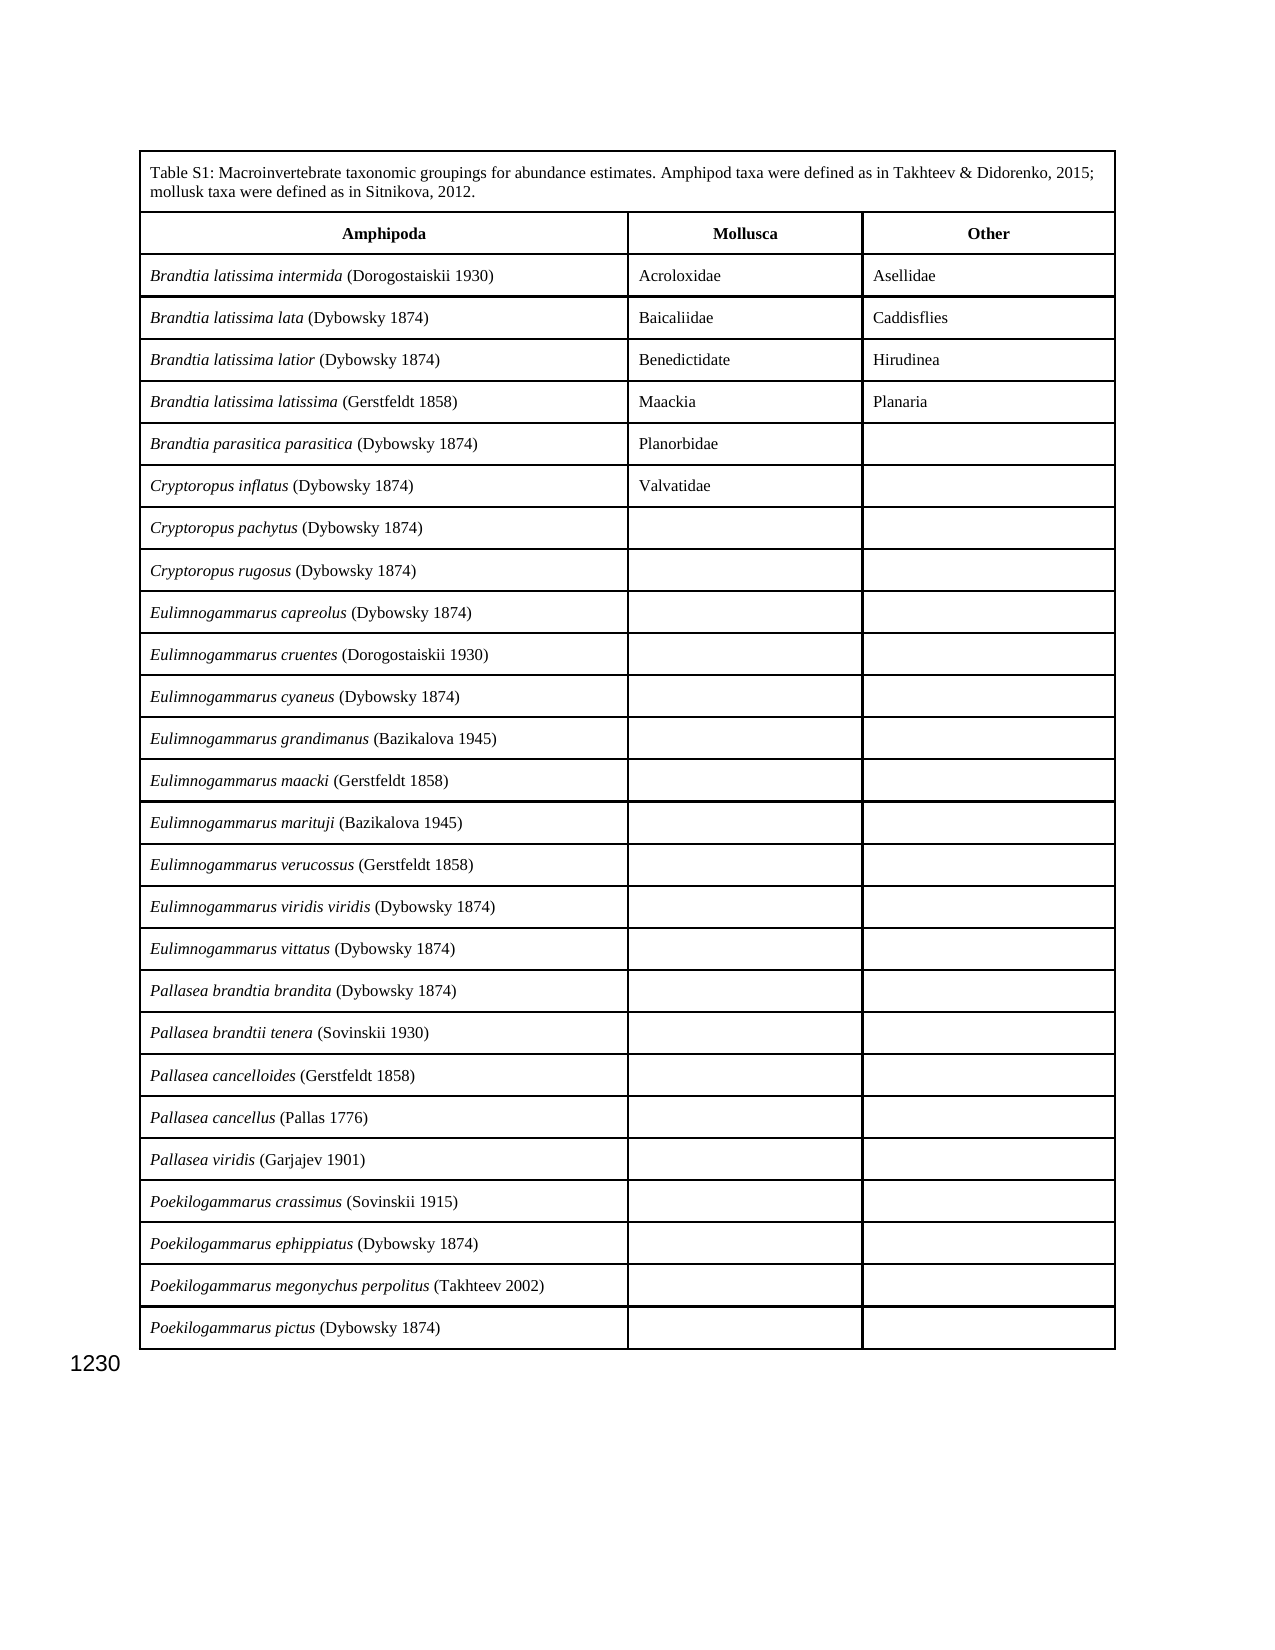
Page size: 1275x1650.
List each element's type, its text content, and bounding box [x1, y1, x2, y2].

table_cell Asellidae [864, 255, 1114, 295]
table_cell Cryptoropus pachytus (Dybowsky 1874) [141, 508, 627, 548]
table_cell [864, 1265, 1114, 1305]
table_cell Acroloxidae [629, 255, 861, 295]
table_cell [864, 466, 1114, 506]
table_cell Pallasea brandtia brandita (Dybowsky 1874) [141, 971, 627, 1011]
table_cell [864, 676, 1114, 716]
table_cell [864, 508, 1114, 548]
table_cell Pallasea brandtii tenera (Sovinskii 1930) [141, 1013, 627, 1053]
table_cell [629, 929, 861, 969]
table_cell Poekilogammarus crassimus (Sovinskii 1915) [141, 1181, 627, 1221]
table_cell Hirudinea [864, 340, 1114, 379]
table_cell [864, 845, 1114, 884]
table_cell [864, 760, 1114, 800]
table_cell Brandtia parasitica parasitica (Dybowsky 1874) [141, 424, 627, 464]
table_cell [629, 508, 861, 548]
table_cell Poekilogammarus megonychus perpolitus (Takhteev 2002) [141, 1265, 627, 1305]
table_cell [629, 845, 861, 884]
table_cell [629, 887, 861, 927]
table_cell [864, 971, 1114, 1011]
table_cell [864, 929, 1114, 969]
table_cell Baicaliidae [629, 298, 861, 337]
table_cell [629, 1308, 861, 1347]
table_cell [629, 1013, 861, 1053]
table_cell Brandtia latissima intermida (Dorogostaiskii 1930) [141, 255, 627, 295]
table_cell [864, 1139, 1114, 1179]
table_cell [864, 634, 1114, 674]
table_cell Brandtia latissima latissima (Gerstfeldt 1858) [141, 382, 627, 422]
table_cell [629, 760, 861, 800]
table_cell Eulimnogammarus marituji (Bazikalova 1945) [141, 803, 627, 842]
table_cell Eulimnogammarus cyaneus (Dybowsky 1874) [141, 676, 627, 716]
table_cell Cryptoropus inflatus (Dybowsky 1874) [141, 466, 627, 506]
table_cell Poekilogammarus ephippiatus (Dybowsky 1874) [141, 1223, 627, 1263]
table_cell Caddisflies [864, 298, 1114, 337]
table_cell Pallasea cancellus (Pallas 1776) [141, 1097, 627, 1137]
table_cell [864, 718, 1114, 758]
table_cell [629, 1181, 861, 1221]
table_cell Brandtia latissima latior (Dybowsky 1874) [141, 340, 627, 379]
table_cell [864, 550, 1114, 590]
table_cell [864, 592, 1114, 632]
table_cell Other [864, 213, 1114, 253]
table_cell [629, 803, 861, 842]
table_cell Eulimnogammarus vittatus (Dybowsky 1874) [141, 929, 627, 969]
table_cell Benedictidate [629, 340, 861, 379]
table_cell Poekilogammarus pictus (Dybowsky 1874) [141, 1308, 627, 1347]
table_cell Maackia [629, 382, 861, 422]
table_cell [629, 550, 861, 590]
table_cell [864, 1223, 1114, 1263]
table_cell [864, 424, 1114, 464]
table_cell Eulimnogammarus capreolus (Dybowsky 1874) [141, 592, 627, 632]
table_cell [864, 1097, 1114, 1137]
table_cell Planorbidae [629, 424, 861, 464]
table_cell [629, 592, 861, 632]
table_cell [629, 1055, 861, 1095]
table_cell [864, 1181, 1114, 1221]
table_cell [629, 971, 861, 1011]
table_cell [864, 803, 1114, 842]
table_cell Eulimnogammarus viridis viridis (Dybowsky 1874) [141, 887, 627, 927]
table_cell Eulimnogammarus cruentes (Dorogostaiskii 1930) [141, 634, 627, 674]
table_cell Valvatidae [629, 466, 861, 506]
table_cell Amphipoda [141, 213, 627, 253]
table_cell [629, 1139, 861, 1179]
table_cell [864, 887, 1114, 927]
table_cell Eulimnogammarus maacki (Gerstfeldt 1858) [141, 760, 627, 800]
table_cell [629, 1265, 861, 1305]
table_cell [864, 1308, 1114, 1347]
table_cell [864, 1055, 1114, 1095]
table_cell [629, 676, 861, 716]
table_cell Pallasea viridis (Garjajev 1901) [141, 1139, 627, 1179]
table_cell Pallasea cancelloides (Gerstfeldt 1858) [141, 1055, 627, 1095]
table_cell [629, 634, 861, 674]
table_cell [629, 718, 861, 758]
table_cell [629, 1223, 861, 1263]
table_cell Planaria [864, 382, 1114, 422]
table_cell Eulimnogammarus verucossus (Gerstfeldt 1858) [141, 845, 627, 884]
table_cell Cryptoropus rugosus (Dybowsky 1874) [141, 550, 627, 590]
table_cell [864, 1013, 1114, 1053]
table_cell Mollusca [629, 213, 861, 253]
table_cell Brandtia latissima lata (Dybowsky 1874) [141, 298, 627, 337]
table_header Table S1: Macroinvertebrate taxonomic groupings for abundance estimates. Amphipod taxa were defined as in Takhteev & Didorenko, 2015; mollusk taxa were defined as in Sitnikova, 2012. [141, 152, 1114, 211]
table_cell Eulimnogammarus grandimanus (Bazikalova 1945) [141, 718, 627, 758]
table_cell [629, 1097, 861, 1137]
